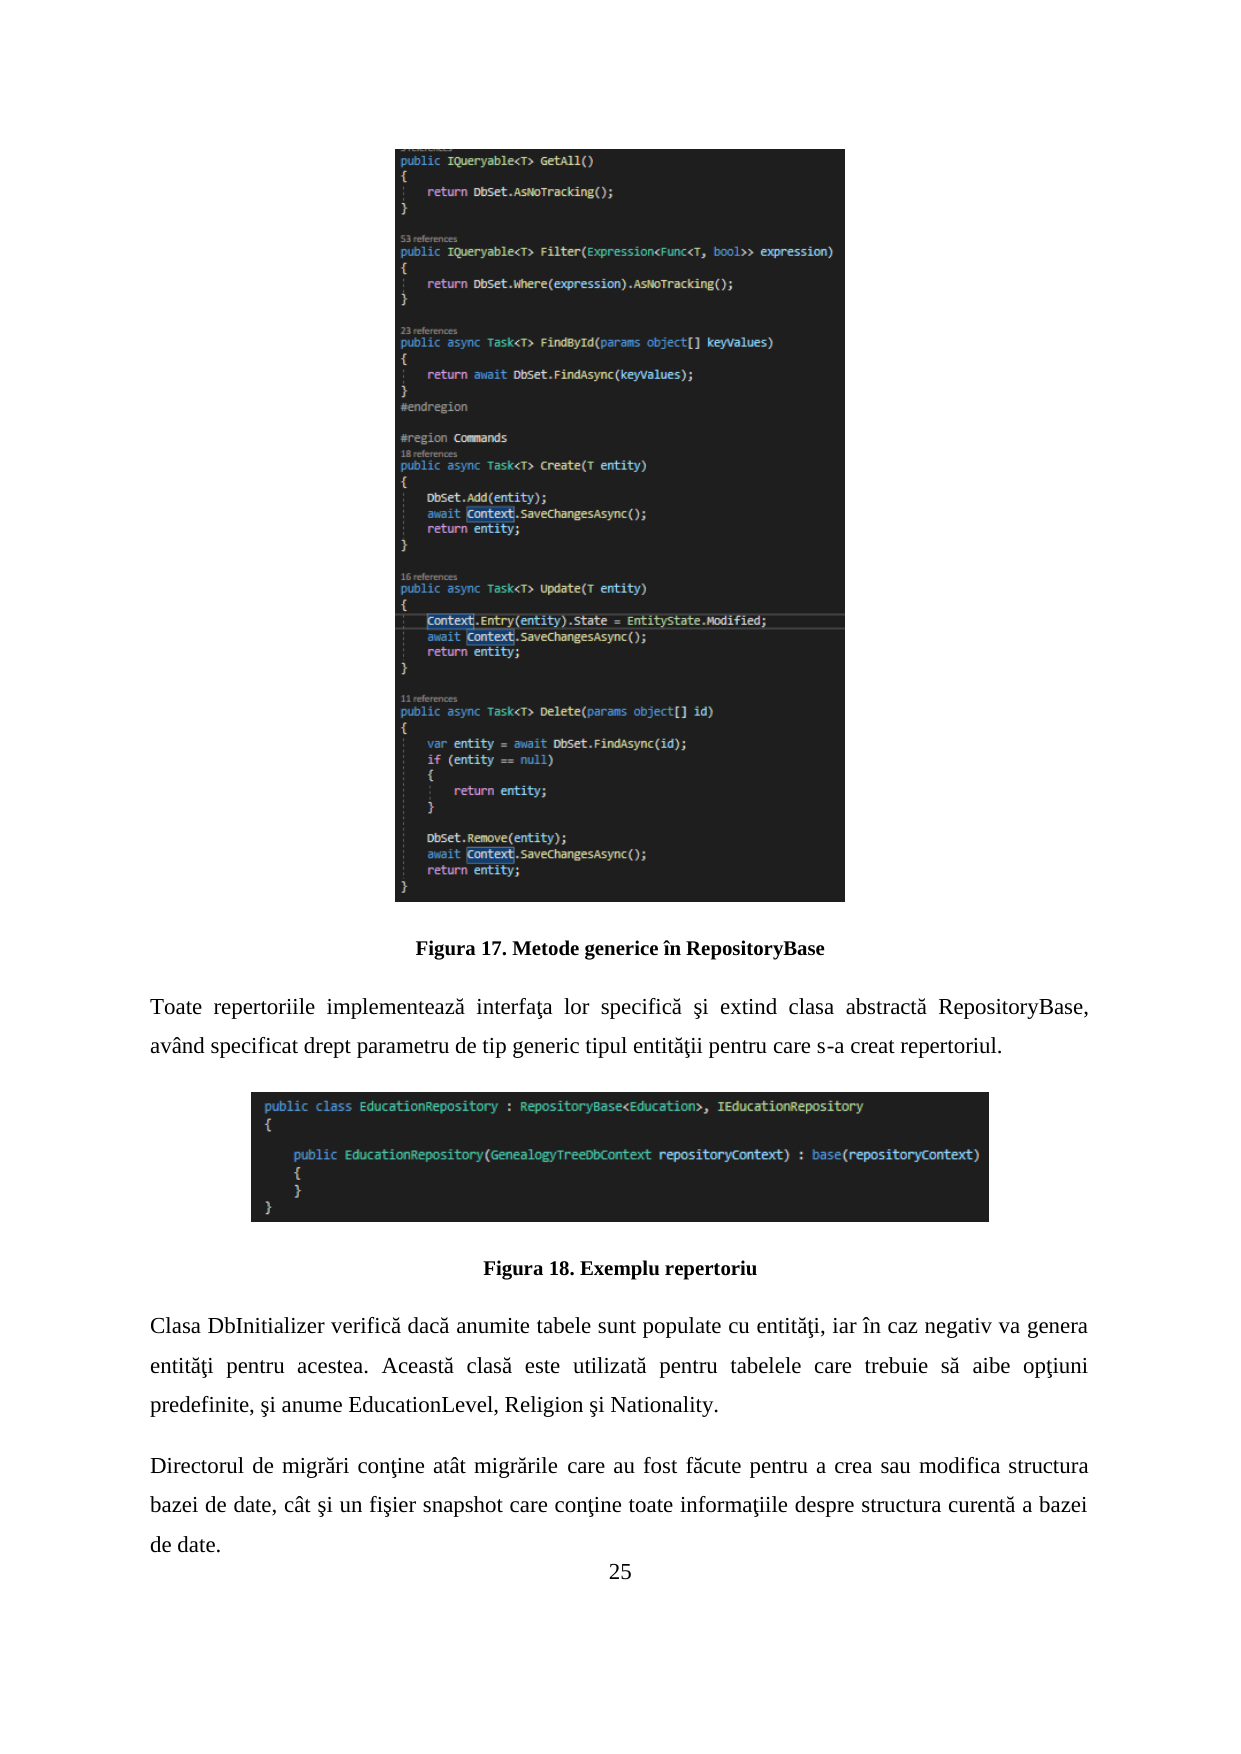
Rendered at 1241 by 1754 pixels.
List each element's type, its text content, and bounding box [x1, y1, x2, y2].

text Directorul de migrări conţine atât migrările care au fost făcute pentru a crea sau modifica structura bazei de date, cât şi un fişier snapshot care conţine toate informaţiile despre structura curentă a bazei de date. [150, 1452, 1090, 1557]
picture [395, 149, 845, 902]
text Figura 17. Metode generice în RepositoryBase [150, 936, 1090, 960]
text Clasa DbInitializer verifică dacă anumite tabele sunt populate cu entităţi, iar în caz negativ va genera entităţi pentru acestea. Această clasă este utilizată pentru tabelele care trebuie să aibe opţiuni predefinite, şi anume EducationLevel, Religion şi Nationality. [150, 1312, 1090, 1418]
text Toate repertoriile implementează interfaţa lor specifică şi extind clasa abstractă RepositoryBase, având specificat drept parametru de tip generic tipul entităţii pentru care s-a creat repertoriul. [150, 993, 1090, 1058]
text Figura 18. Exemplu repertoriu [150, 1256, 1090, 1280]
picture [251, 1092, 989, 1222]
